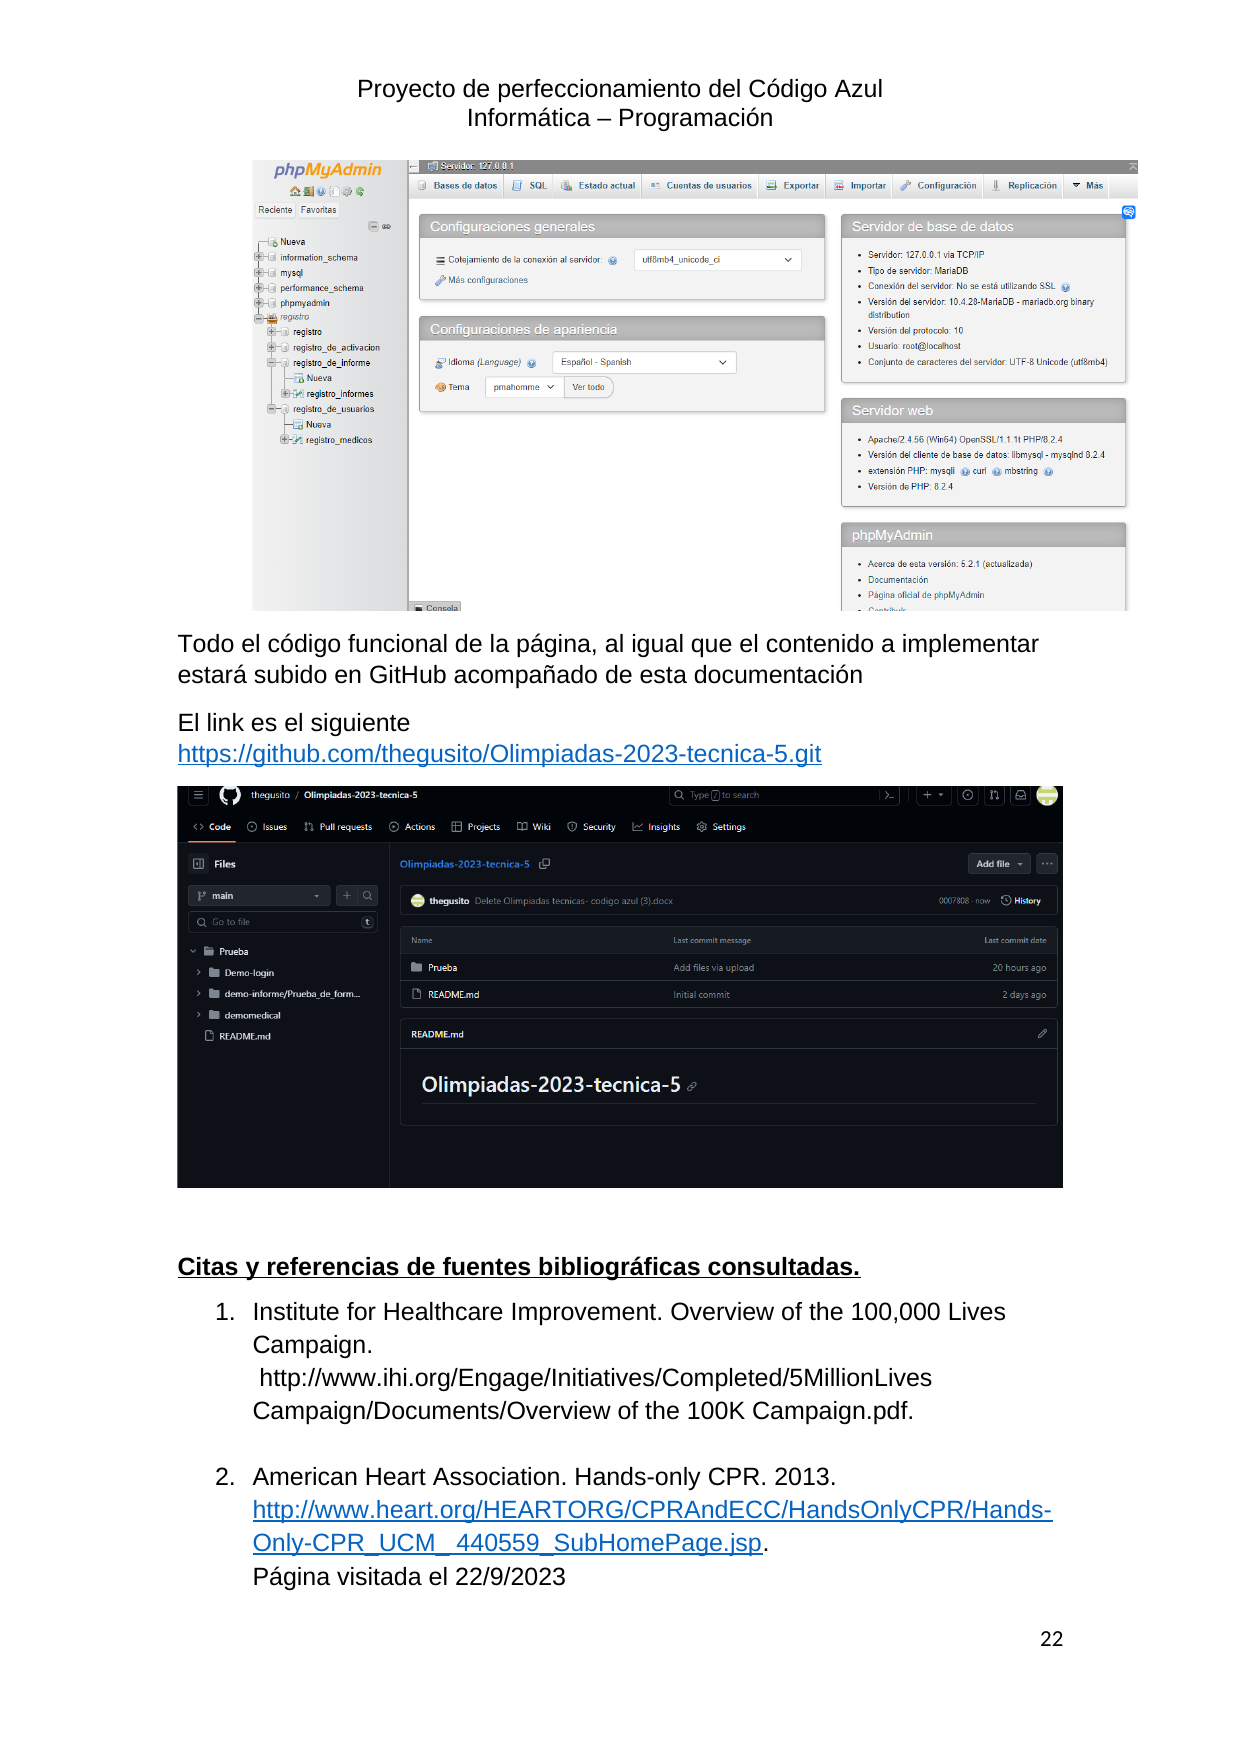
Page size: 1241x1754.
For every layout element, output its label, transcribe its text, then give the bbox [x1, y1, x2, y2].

picture [177, 786, 1063, 1188]
list Institute for Healthcare Improvement. Overview of the 100,000 Lives Campaign. [215, 1297, 1063, 1359]
list Página visitada el 22/9/2023 [252, 1561, 1063, 1590]
text Todo el código funcional de la página, al igual que el contenido a implementar estará subido en GitHub acompañado de esta documentación [177, 629, 1063, 689]
picture [252, 160, 1138, 611]
text El link es el siguiente https://github.com/thegusito/Olimpiadas-2023-tecnica-5.git [177, 708, 1063, 768]
list http://www.ihi.org/Engage/Initiatives/Completed/5MillionLives Campaign/Documents/Overview of the 100K Campaign.pdf. [252, 1363, 1063, 1425]
text Citas y referencias de fuentes bibliográficas consultadas. [177, 1252, 1063, 1281]
list American Heart Association. Hands-only CPR. 2013. http://www.heart.org/HEARTORG/CPRAndECC/HandsOnlyCPR/Hands-Only-CPR_UCM_ 440559_SubHomePage.jsp. [215, 1462, 1063, 1557]
